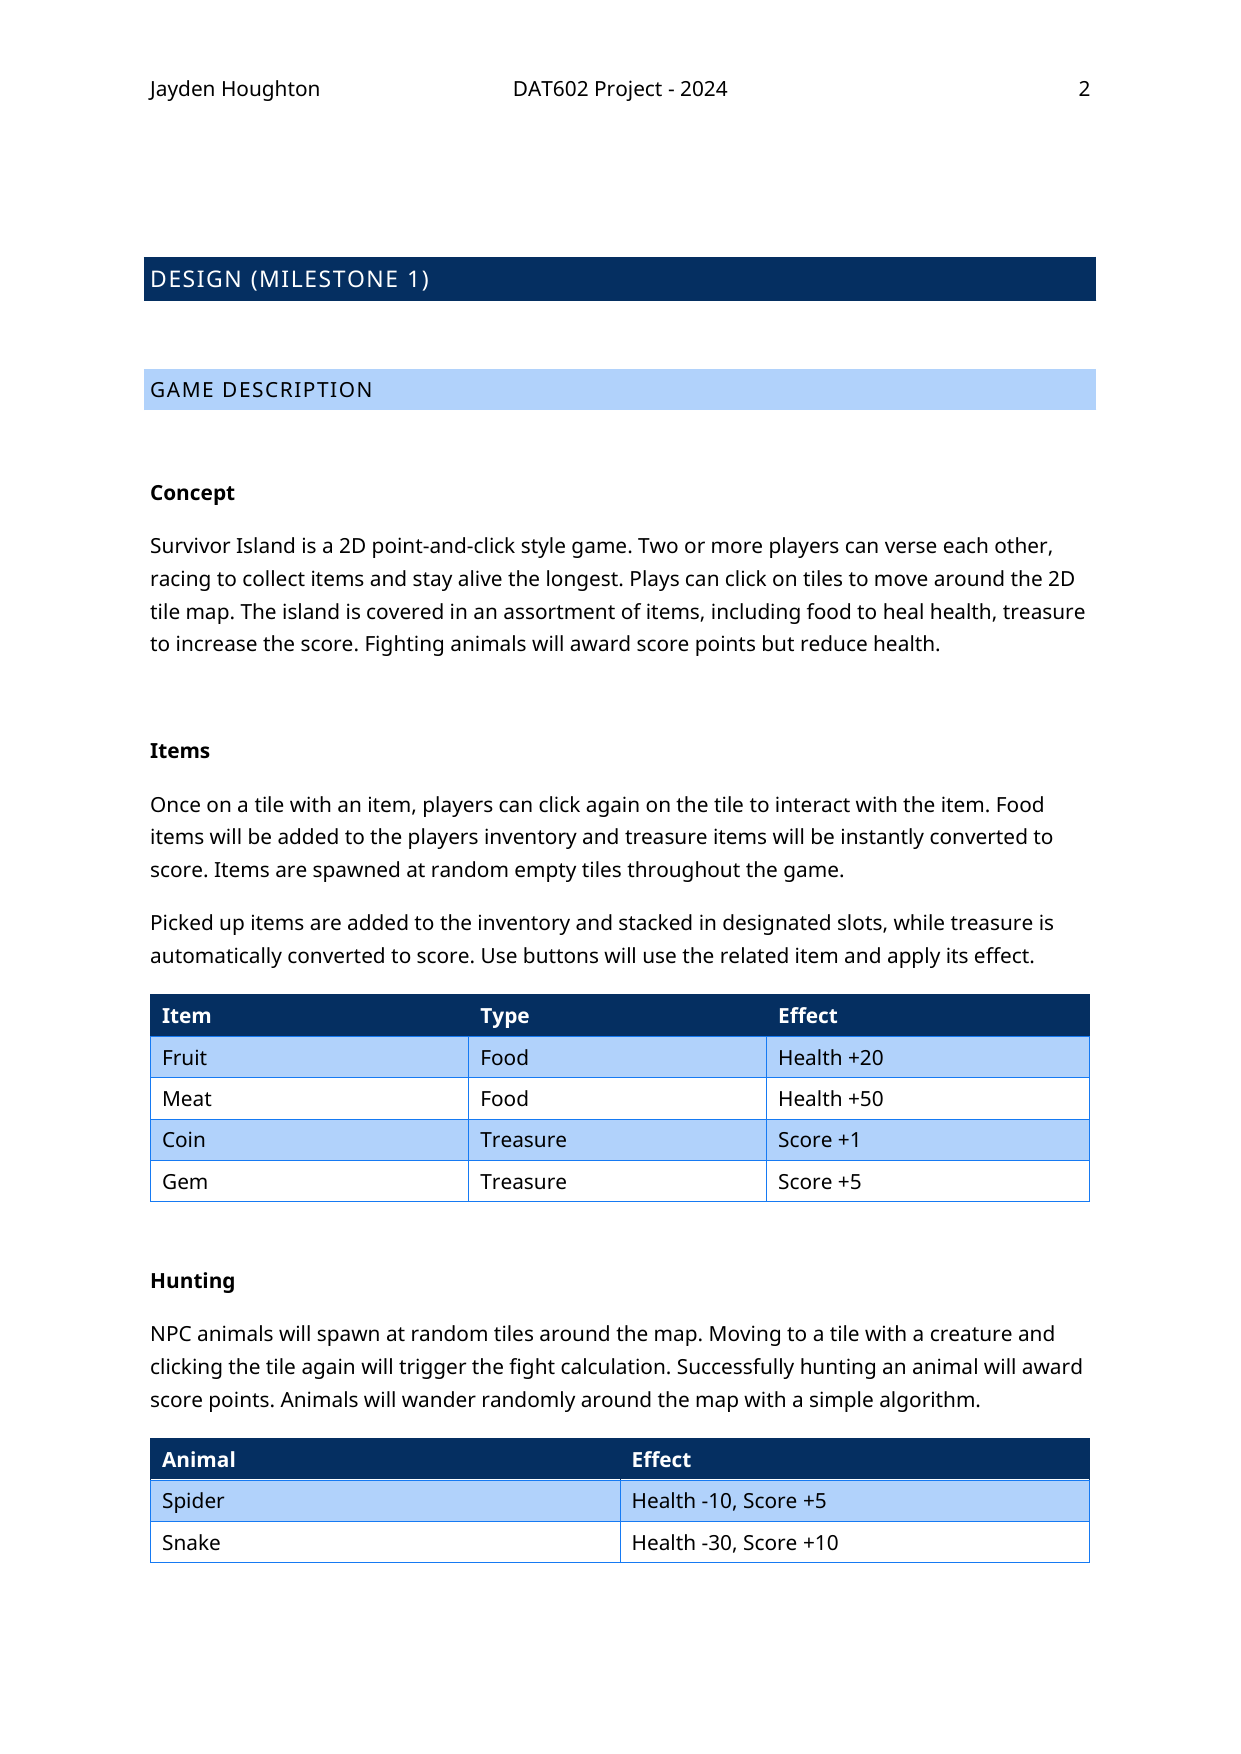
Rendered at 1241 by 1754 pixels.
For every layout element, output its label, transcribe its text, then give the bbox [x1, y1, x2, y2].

table_header Type [469, 995, 766, 1036]
table_cell Health +50 [767, 1078, 1089, 1118]
table_cell Score +5 [767, 1161, 1089, 1201]
table_cell Coin [151, 1120, 468, 1160]
table_cell Food [469, 1078, 766, 1118]
table_header Animal [151, 1439, 620, 1479]
table_cell Treasure [469, 1120, 766, 1160]
text NPC animals will spawn at random tiles around the map. Moving to a tile with a creature and clicking the tile again will trigger the fight calculation. Successfully hunting an animal will award score points. Animals will wander randomly around the map with a simple algorithm. [150, 1319, 1090, 1413]
table_header Item [151, 995, 468, 1036]
table_cell Meat [151, 1078, 468, 1118]
table_cell Health +20 [767, 1037, 1089, 1077]
subtitle Game Description [150, 375, 1090, 404]
table_cell Health -10, Score +5 [621, 1481, 1089, 1521]
text Hunting [150, 1266, 1090, 1294]
text Items [150, 736, 1090, 765]
subtitle Design (Milestone 1) [150, 263, 1090, 294]
text Concept [150, 478, 1090, 507]
text Picked up items are added to the inventory and stacked in designated slots, while treasure is automatically converted to score. Use buttons will use the related item and apply its effect. [150, 908, 1090, 969]
table_cell Gem [151, 1161, 468, 1201]
table_cell Fruit [151, 1037, 468, 1077]
table_cell Treasure [469, 1161, 766, 1201]
table_header Effect [767, 995, 1089, 1036]
text Once on a tile with an item, players can click again on the tile to interact with the item. Food items will be added to the players inventory and treasure items will be instantly converted to score. Items are spawned at random empty tiles throughout the game. [150, 790, 1090, 883]
table_cell Food [469, 1037, 766, 1077]
table_cell Spider [151, 1481, 620, 1521]
table_cell Score +1 [767, 1120, 1089, 1160]
table_cell Health -30, Score +10 [621, 1522, 1089, 1562]
table_header Effect [621, 1439, 1089, 1479]
text Survivor Island is a 2D point-and-click style game. Two or more players can verse each other, racing to collect items and stay alive the longest. Plays can click on tiles to move around the 2D tile map. The island is covered in an assortment of items, including food to heal health, treasure to increase the score. Fighting animals will award score points but reduce health. [150, 532, 1090, 658]
table_cell Snake [151, 1522, 620, 1562]
